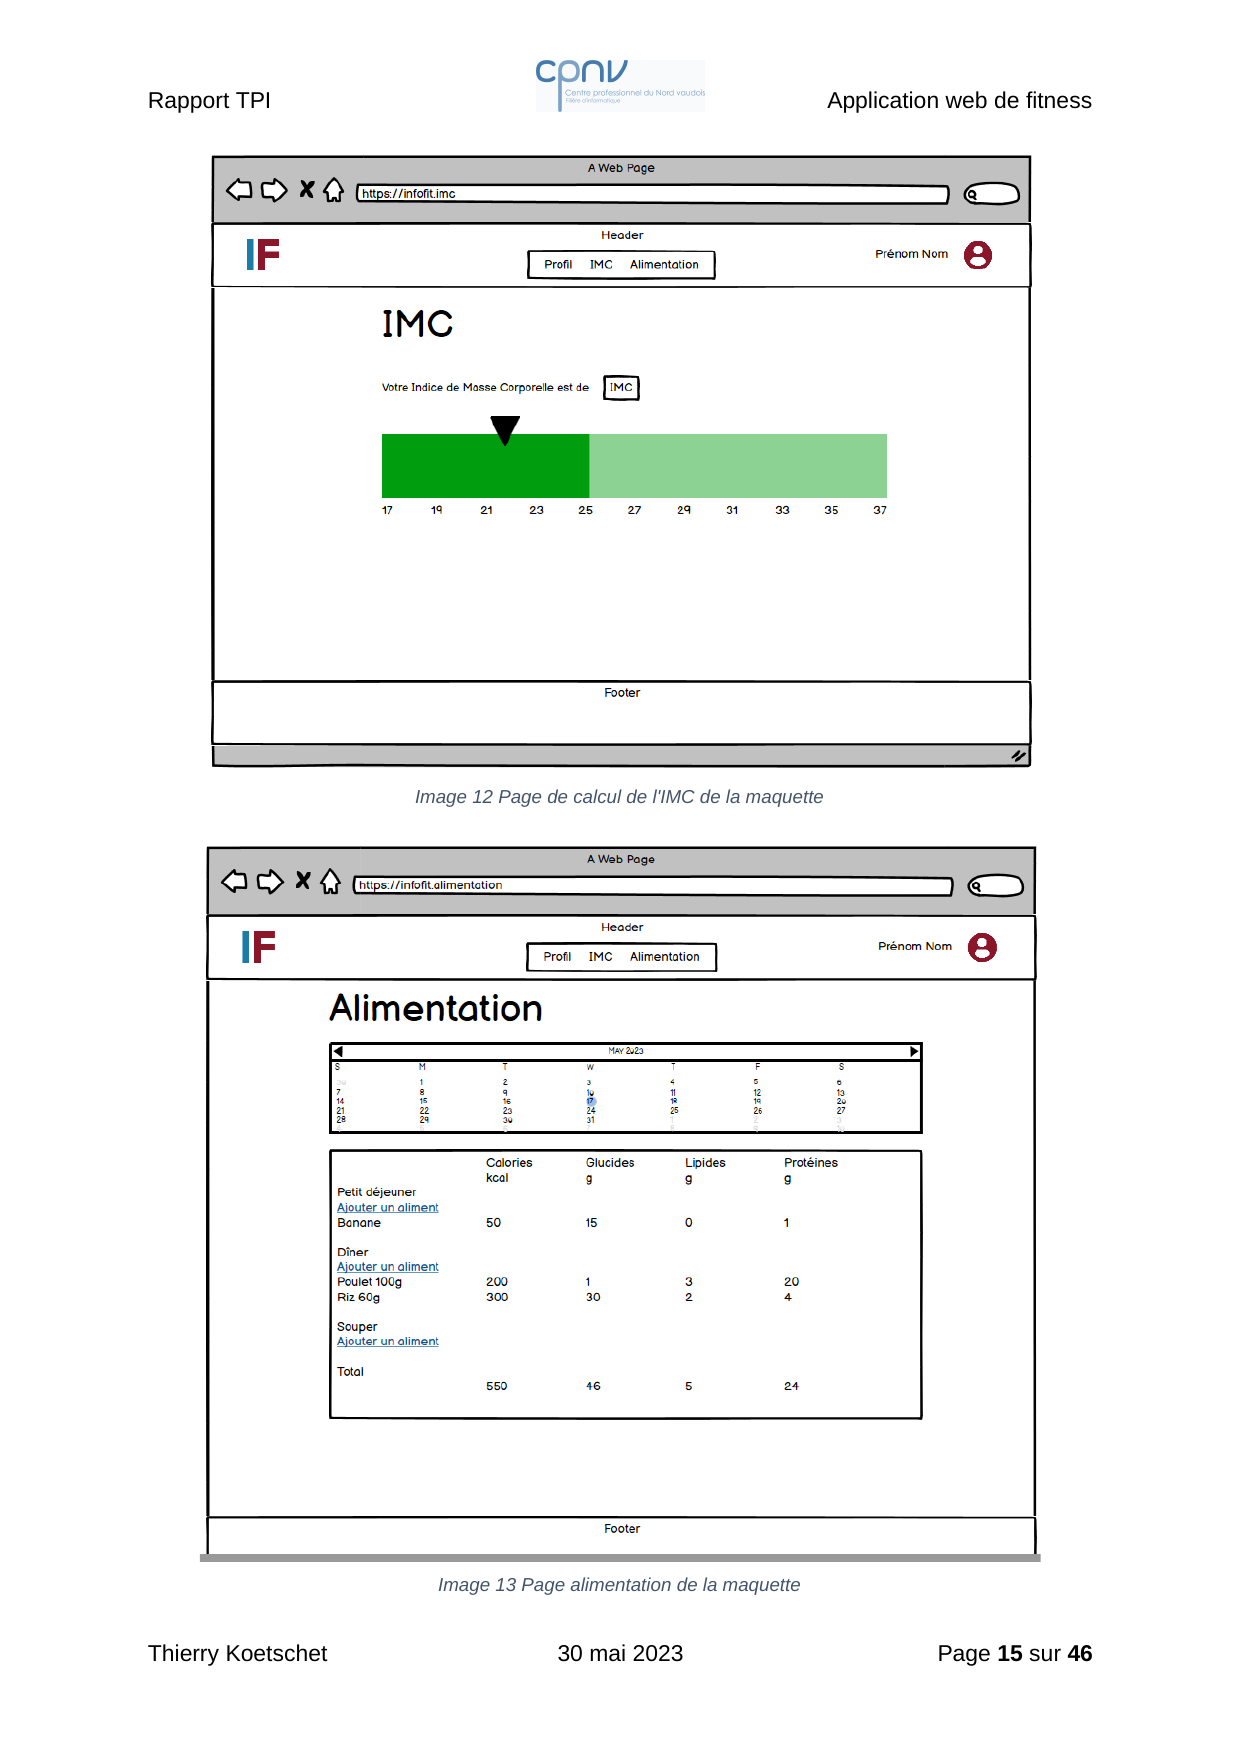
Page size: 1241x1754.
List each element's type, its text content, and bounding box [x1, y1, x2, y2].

picture [199, 840, 1041, 1562]
picture [202, 147, 1038, 774]
text Image 13 Page alimentation de la maquette [148, 1574, 1092, 1595]
text Image 12 Page de calcul de l'IMC de la maquette [148, 786, 1092, 807]
